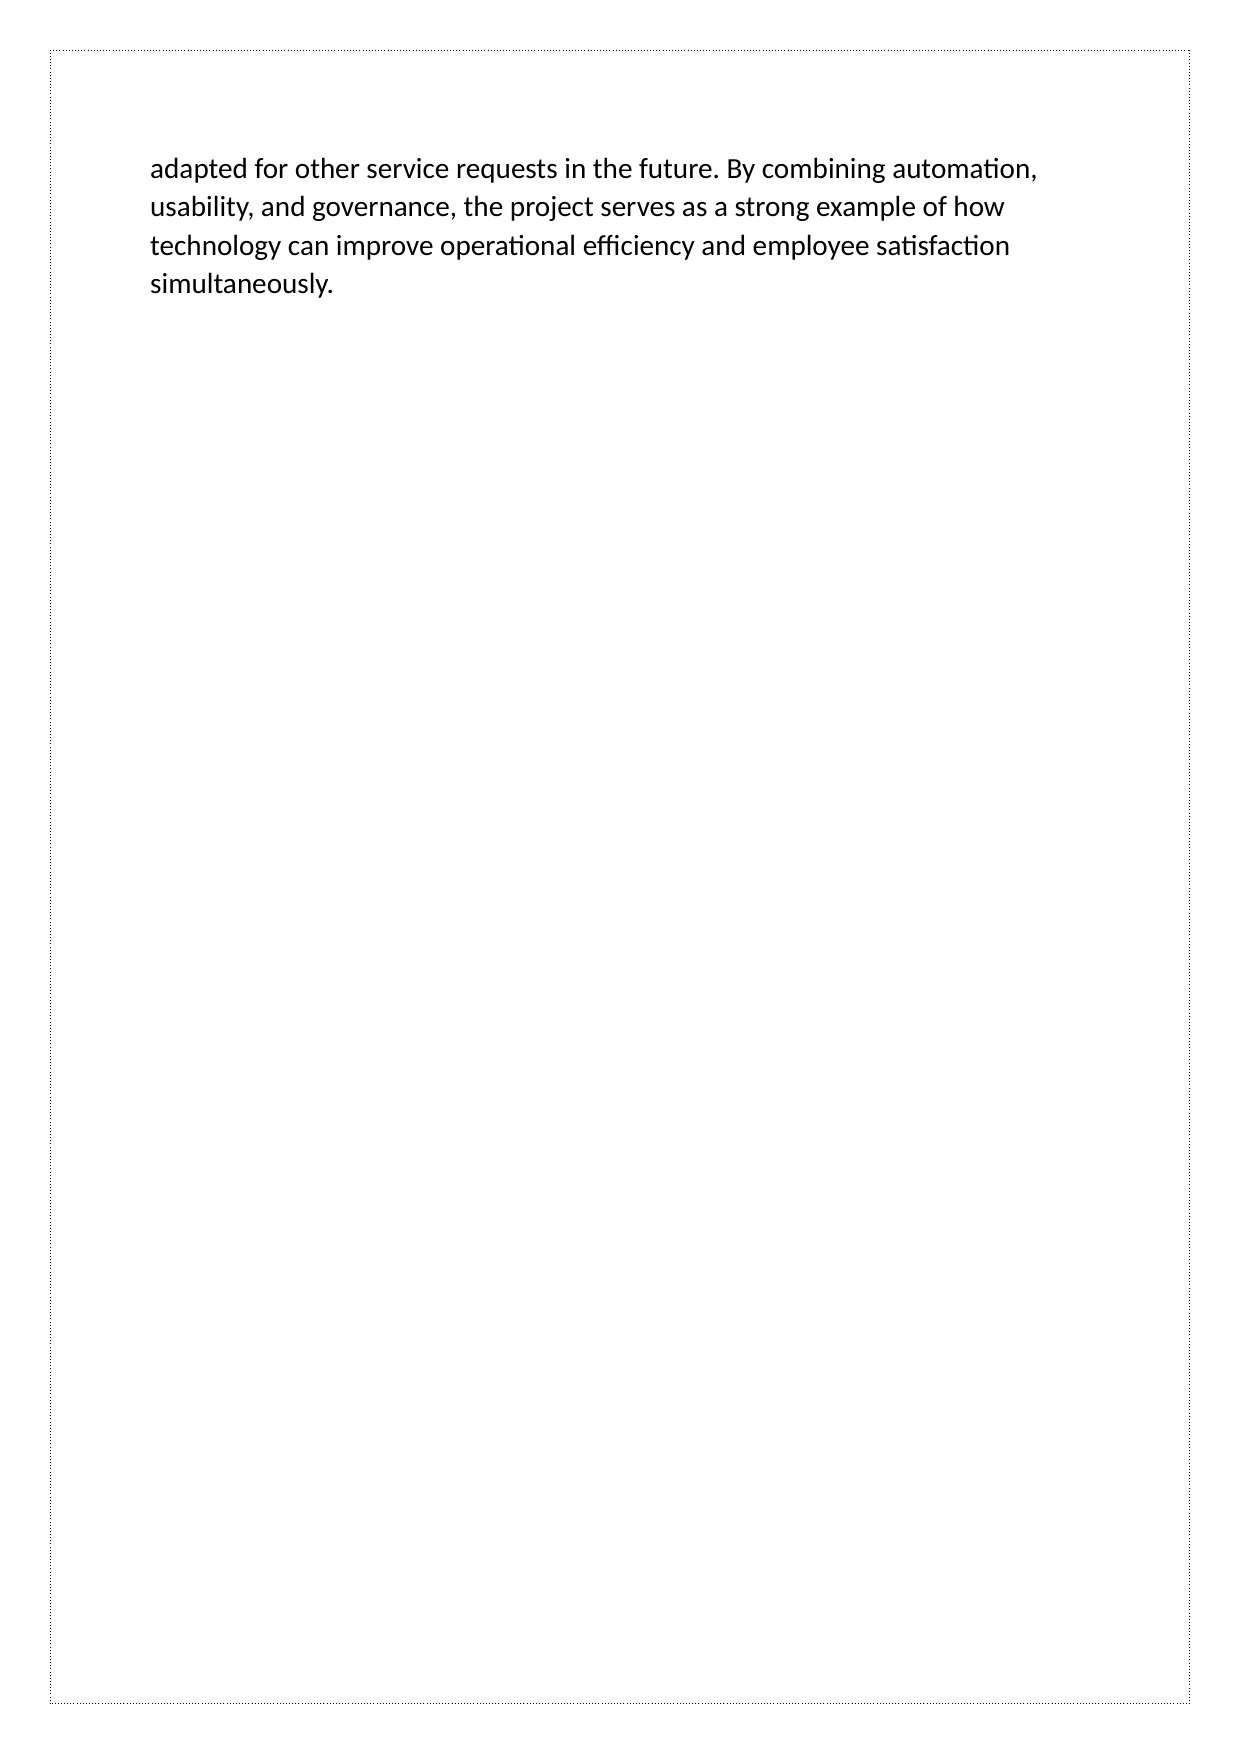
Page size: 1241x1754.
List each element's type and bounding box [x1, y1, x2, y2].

text [150, 150, 1090, 301]
